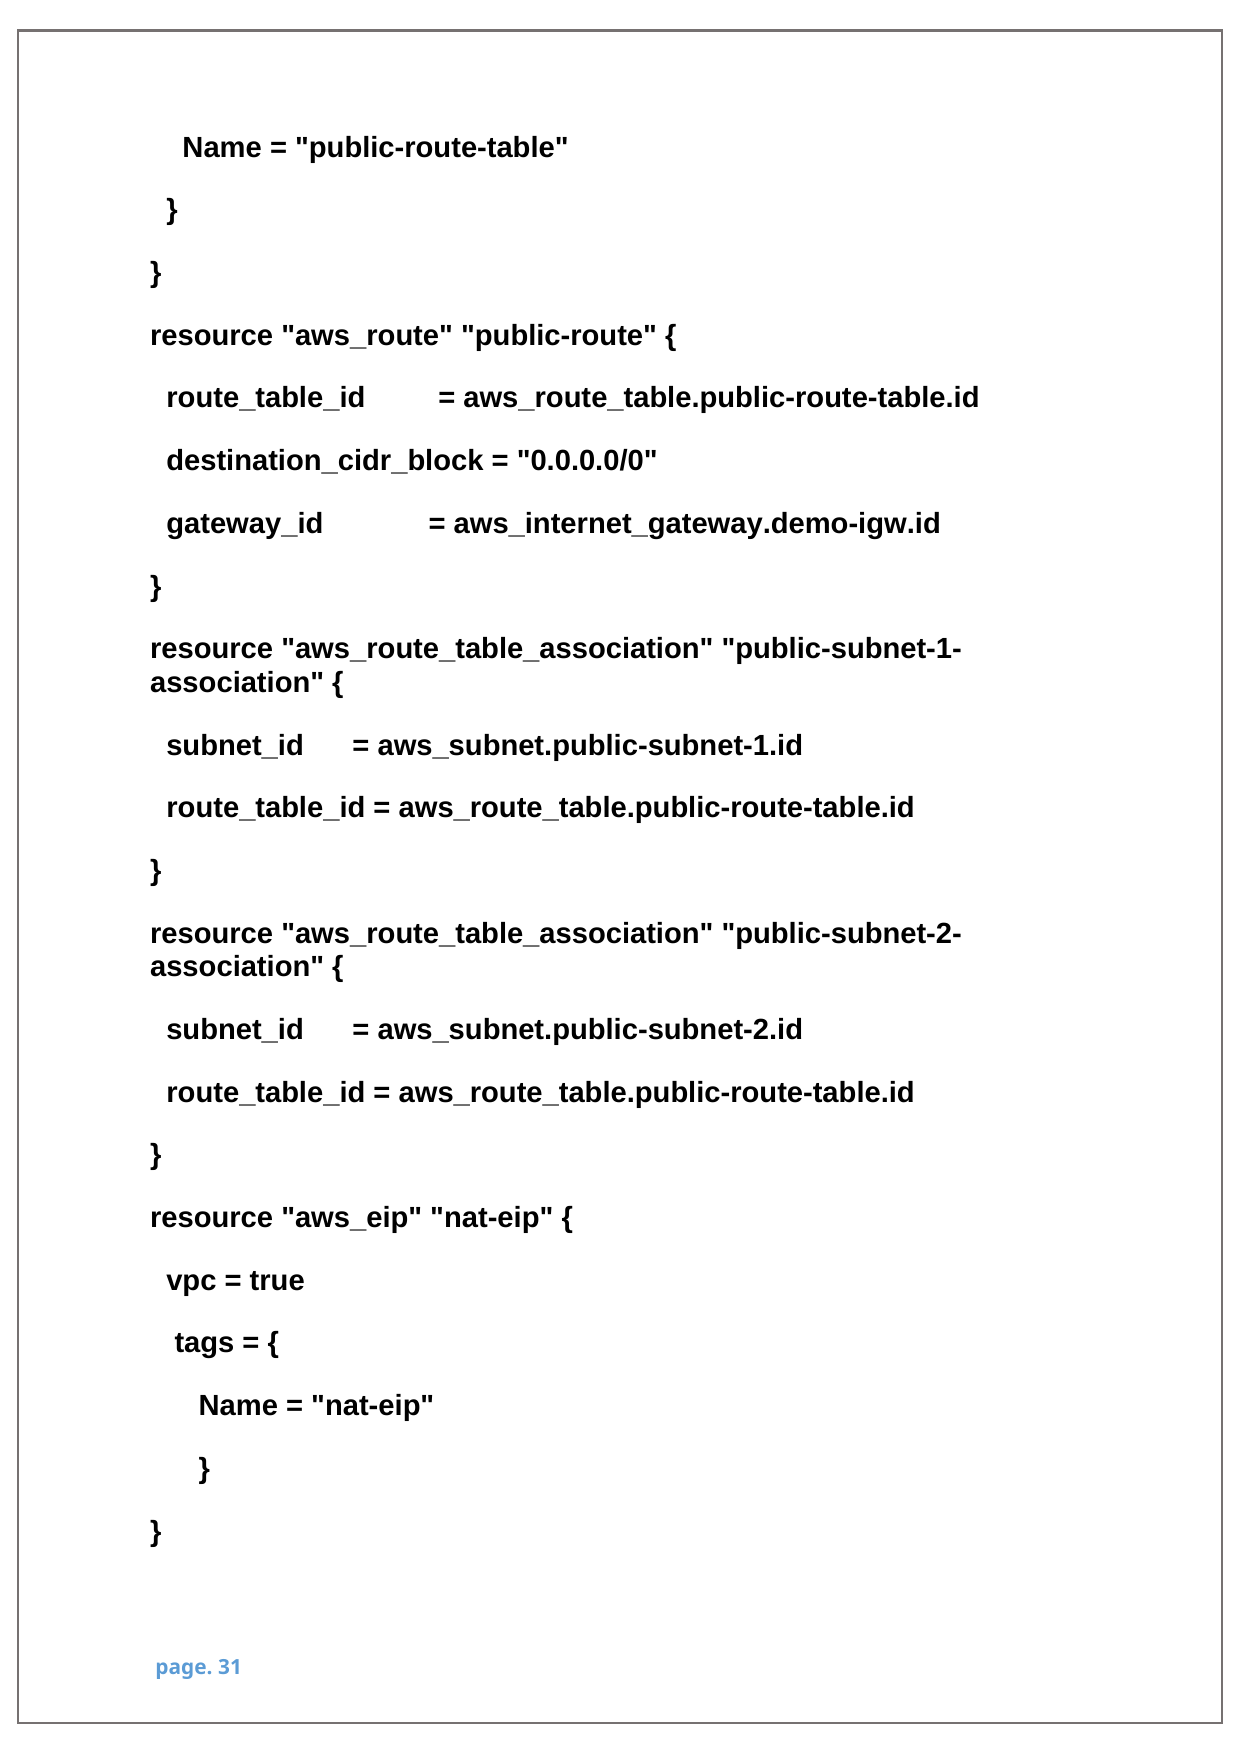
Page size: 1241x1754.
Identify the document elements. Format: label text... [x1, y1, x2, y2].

text subnet_id = aws_subnet.public-subnet-1.id [150, 727, 1090, 761]
text route_table_id = aws_route_table.public-route-table.id [150, 790, 1090, 824]
text resource "aws_eip" "nat-eip" { [150, 1200, 1090, 1233]
text } [150, 1137, 1090, 1171]
text } [150, 853, 1090, 886]
text } [150, 1513, 1090, 1547]
text Name = "public-route-table" [150, 129, 1090, 163]
text vpc = true [150, 1263, 1090, 1296]
text tags = { [150, 1325, 1090, 1359]
text subnet_id = aws_subnet.public-subnet-2.id [150, 1012, 1090, 1045]
text } [150, 255, 1090, 288]
text } [150, 568, 1090, 602]
text } [150, 192, 1090, 226]
text resource "aws_route" "public-route" { [150, 318, 1090, 351]
text route_table_id = aws_route_table.public-route-table.id [150, 380, 1090, 414]
text destination_cidr_block = "0.0.0.0/0" [150, 443, 1090, 477]
text Name = "nat-eip" [150, 1388, 1090, 1422]
text } [150, 1451, 1090, 1484]
text route_table_id = aws_route_table.public-route-table.id [150, 1074, 1090, 1108]
text resource "aws_route_table_association" "public-subnet-1-association" { [150, 631, 1090, 698]
text gateway_id = aws_internet_gateway.demo-igw.id [150, 506, 1090, 539]
text resource "aws_route_table_association" "public-subnet-2-association" { [150, 916, 1090, 983]
